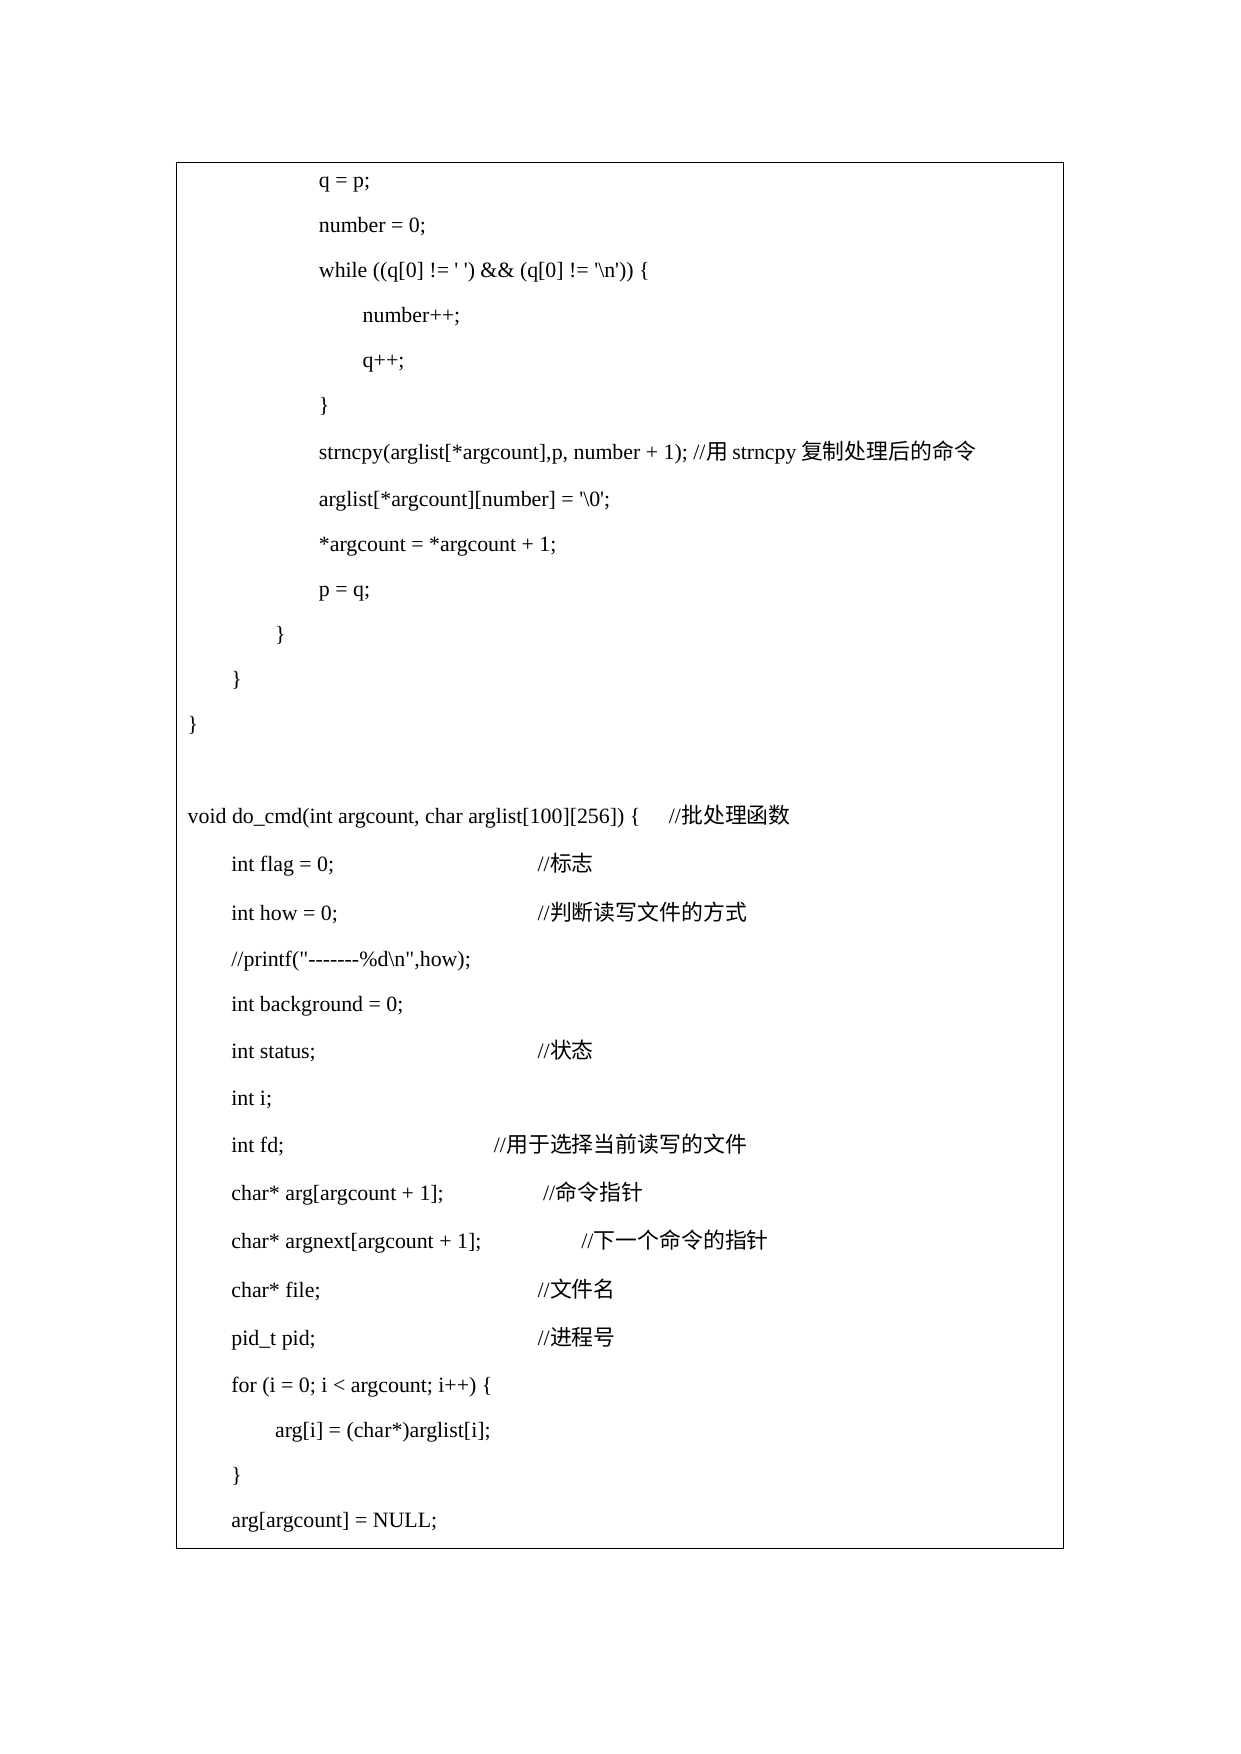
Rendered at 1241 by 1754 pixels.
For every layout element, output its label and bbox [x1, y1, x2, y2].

table_header [177, 163, 1063, 1548]
